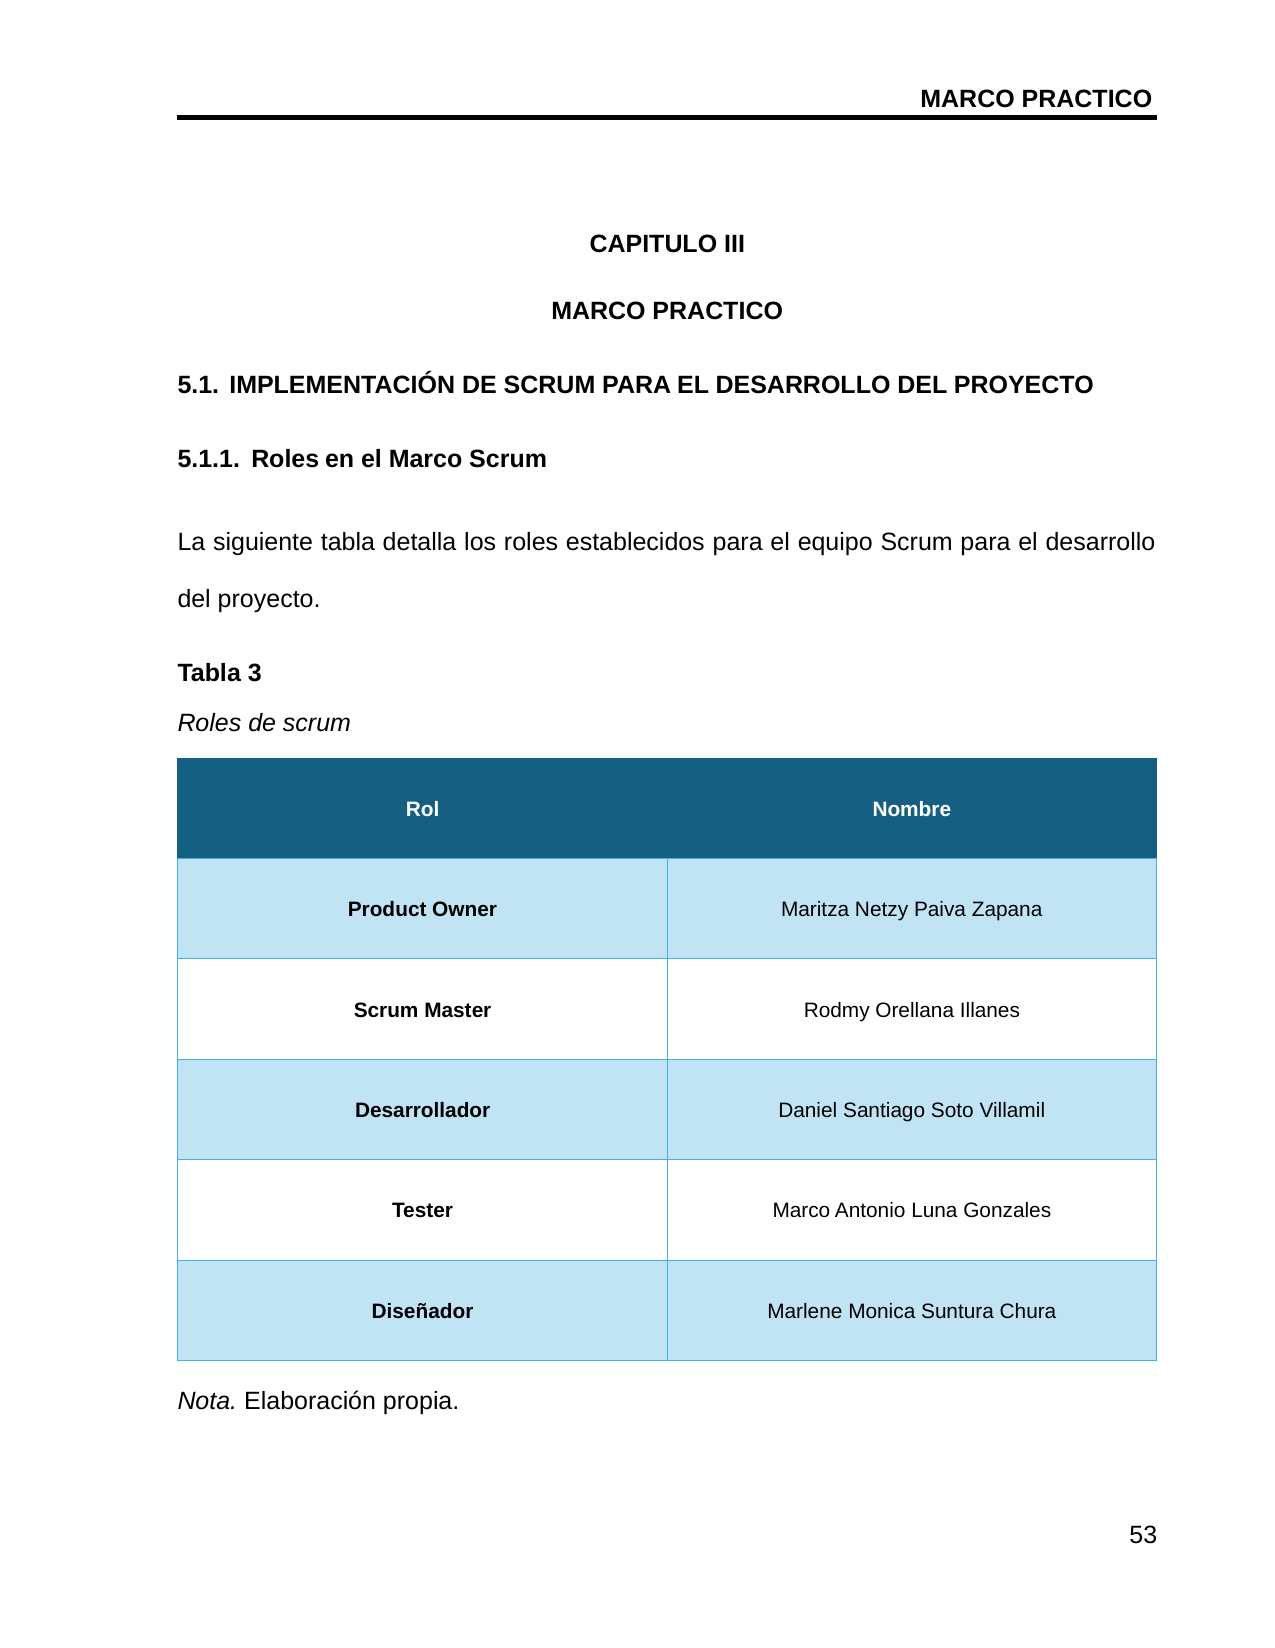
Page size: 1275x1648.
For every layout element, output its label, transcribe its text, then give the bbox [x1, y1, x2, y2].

subtitle CAPITULO III [177, 229, 1157, 258]
table_cell Maritza Netzy Paiva Zapana [668, 859, 1156, 958]
table_cell Diseñador [178, 1261, 667, 1360]
table_cell Desarrollador [178, 1060, 667, 1159]
subtitle IMPLEMENTACIÓN DE SCRUM PARA EL DESARROLLO DEL PROYECTO [177, 370, 1157, 399]
table_cell Tester [178, 1160, 667, 1259]
table_cell Marlene Monica Suntura Chura [668, 1261, 1156, 1360]
text Nota. Elaboración propia. [177, 1386, 1157, 1415]
table_cell Rodmy Orellana Illanes [668, 959, 1156, 1059]
table_header Rol [178, 759, 667, 858]
table_cell Marco Antonio Luna Gonzales [668, 1160, 1156, 1259]
table_cell Daniel Santiago Soto Villamil [668, 1060, 1156, 1159]
table_cell Product Owner [178, 859, 667, 958]
table_header Nombre [668, 759, 1156, 858]
subtitle MARCO PRACTICO [177, 296, 1157, 324]
subtitle Roles en el Marco Scrum [177, 444, 1157, 473]
text Roles de scrum [177, 708, 1157, 737]
text La siguiente tabla detalla los roles establecidos para el equipo Scrum para el desarrollo del proyecto. [177, 527, 1157, 613]
table_cell Scrum Master [178, 959, 667, 1059]
